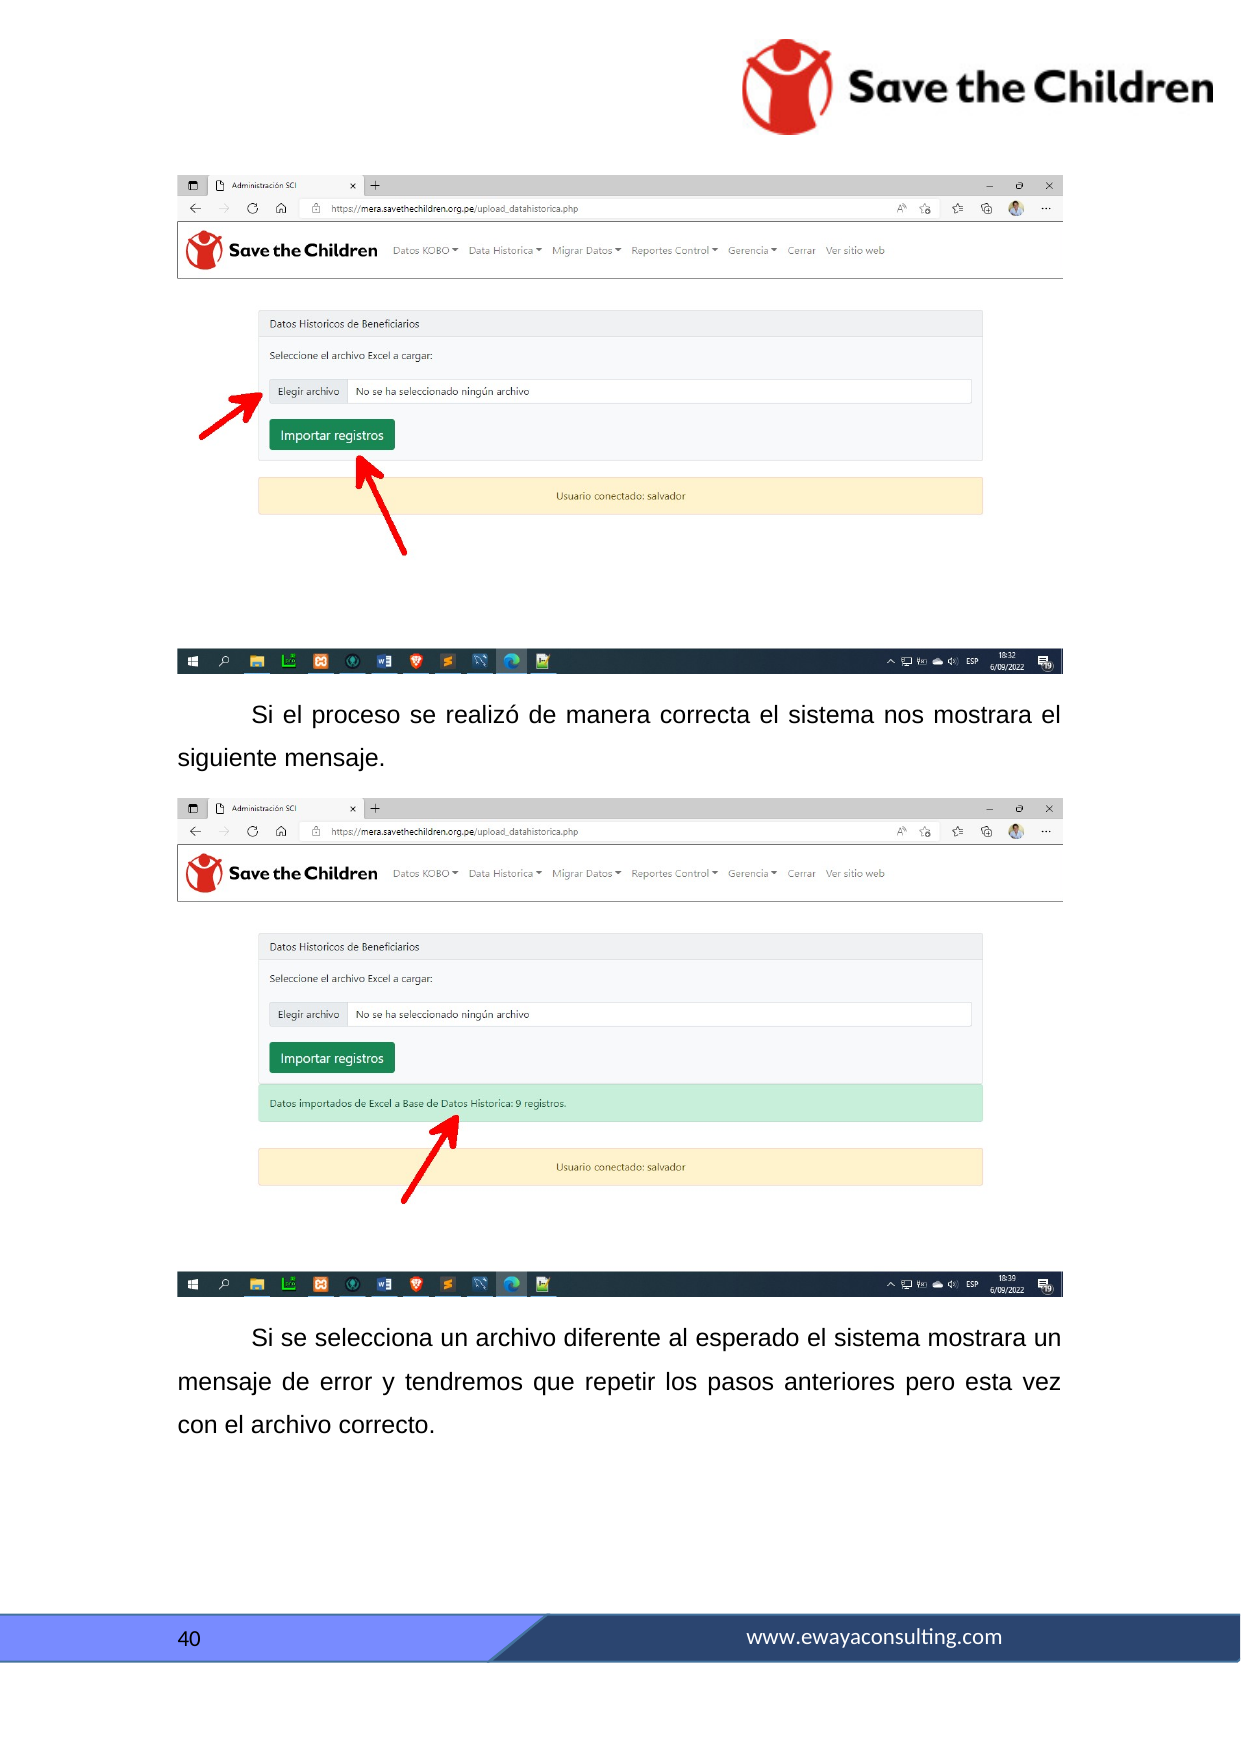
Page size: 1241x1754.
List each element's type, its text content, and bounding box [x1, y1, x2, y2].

text Si el proceso se realizó de manera correcta el sistema nos mostrara el siguiente mensaje. [177, 700, 1063, 772]
picture [177, 175, 1063, 674]
picture [177, 798, 1063, 1297]
picture [742, 39, 1213, 135]
text Si se selecciona un archivo diferente al esperado el sistema mostrara un mensaje de error y tendremos que repetir los pasos anteriores pero esta vez con el archivo correcto. [177, 1323, 1063, 1438]
